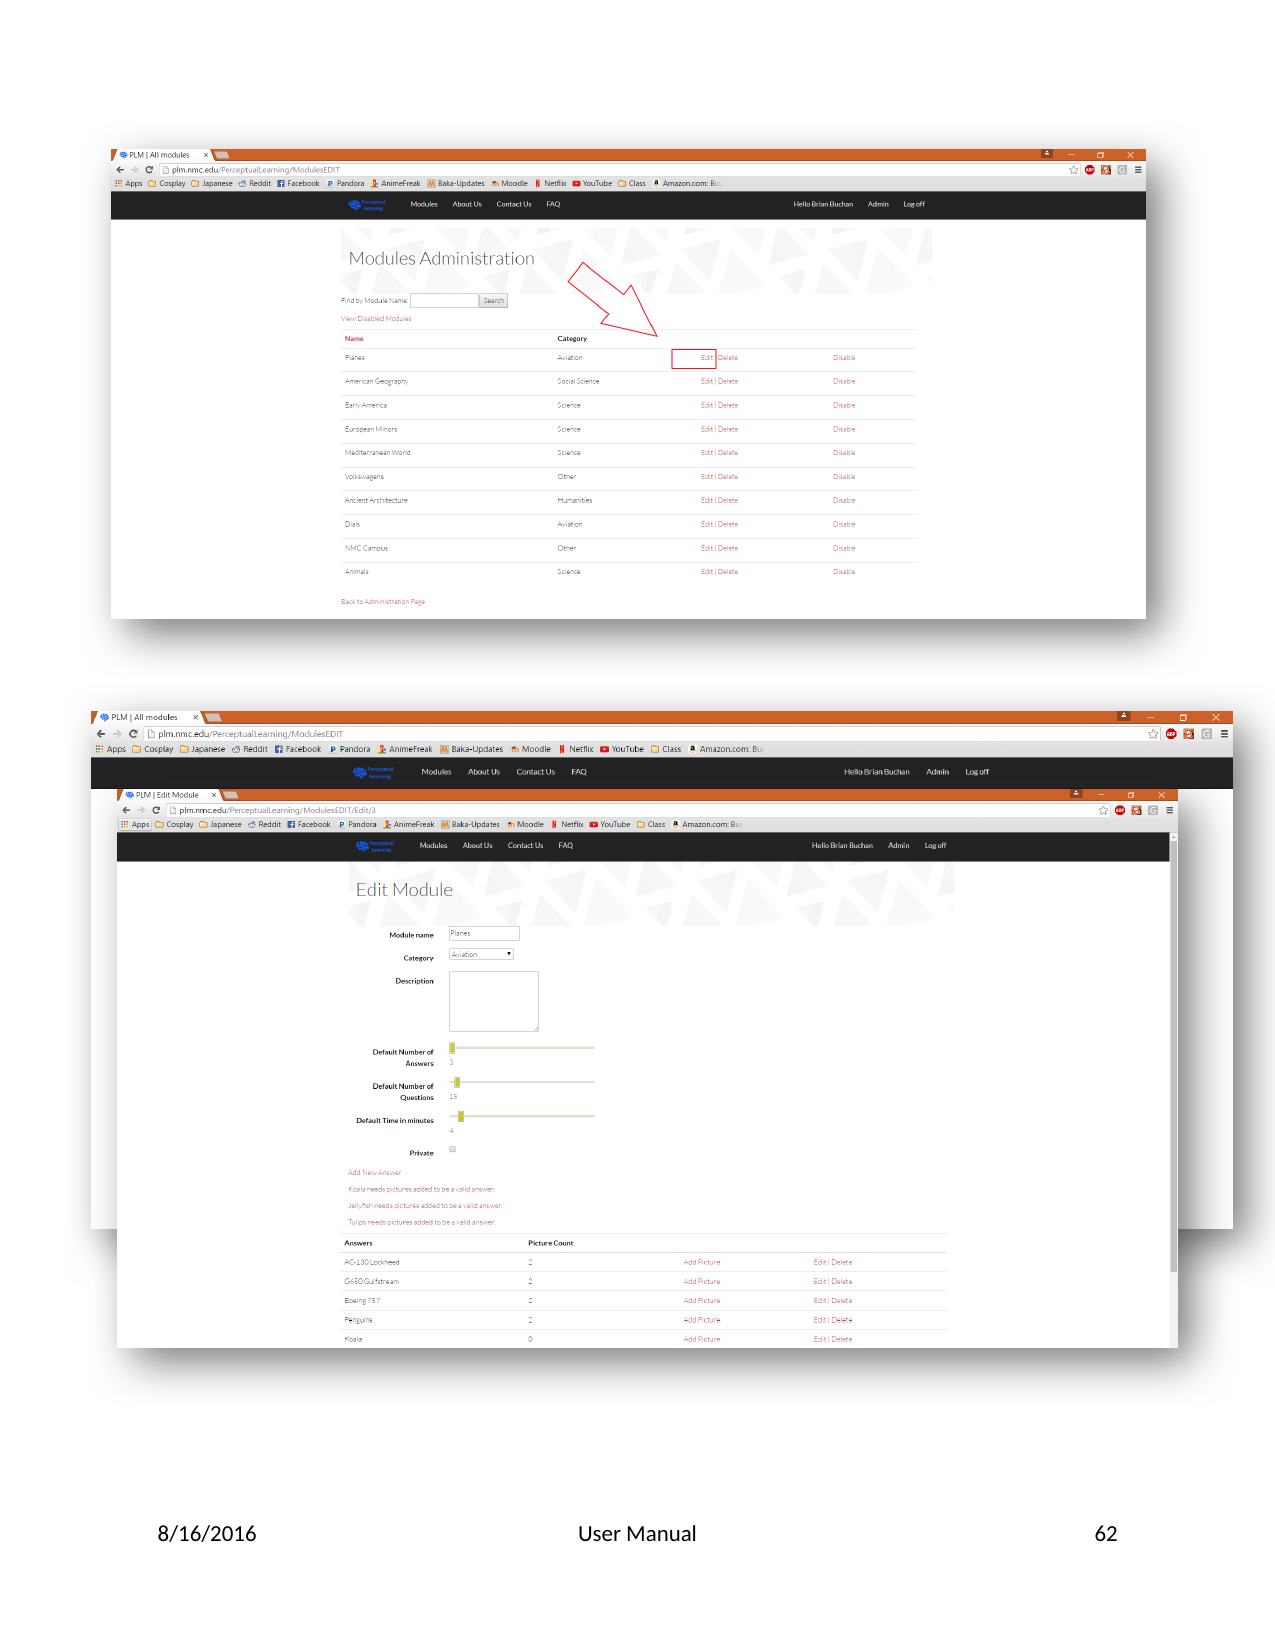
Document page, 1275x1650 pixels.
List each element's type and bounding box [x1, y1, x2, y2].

picture [111, 149, 1146, 619]
picture [91, 711, 1233, 1348]
